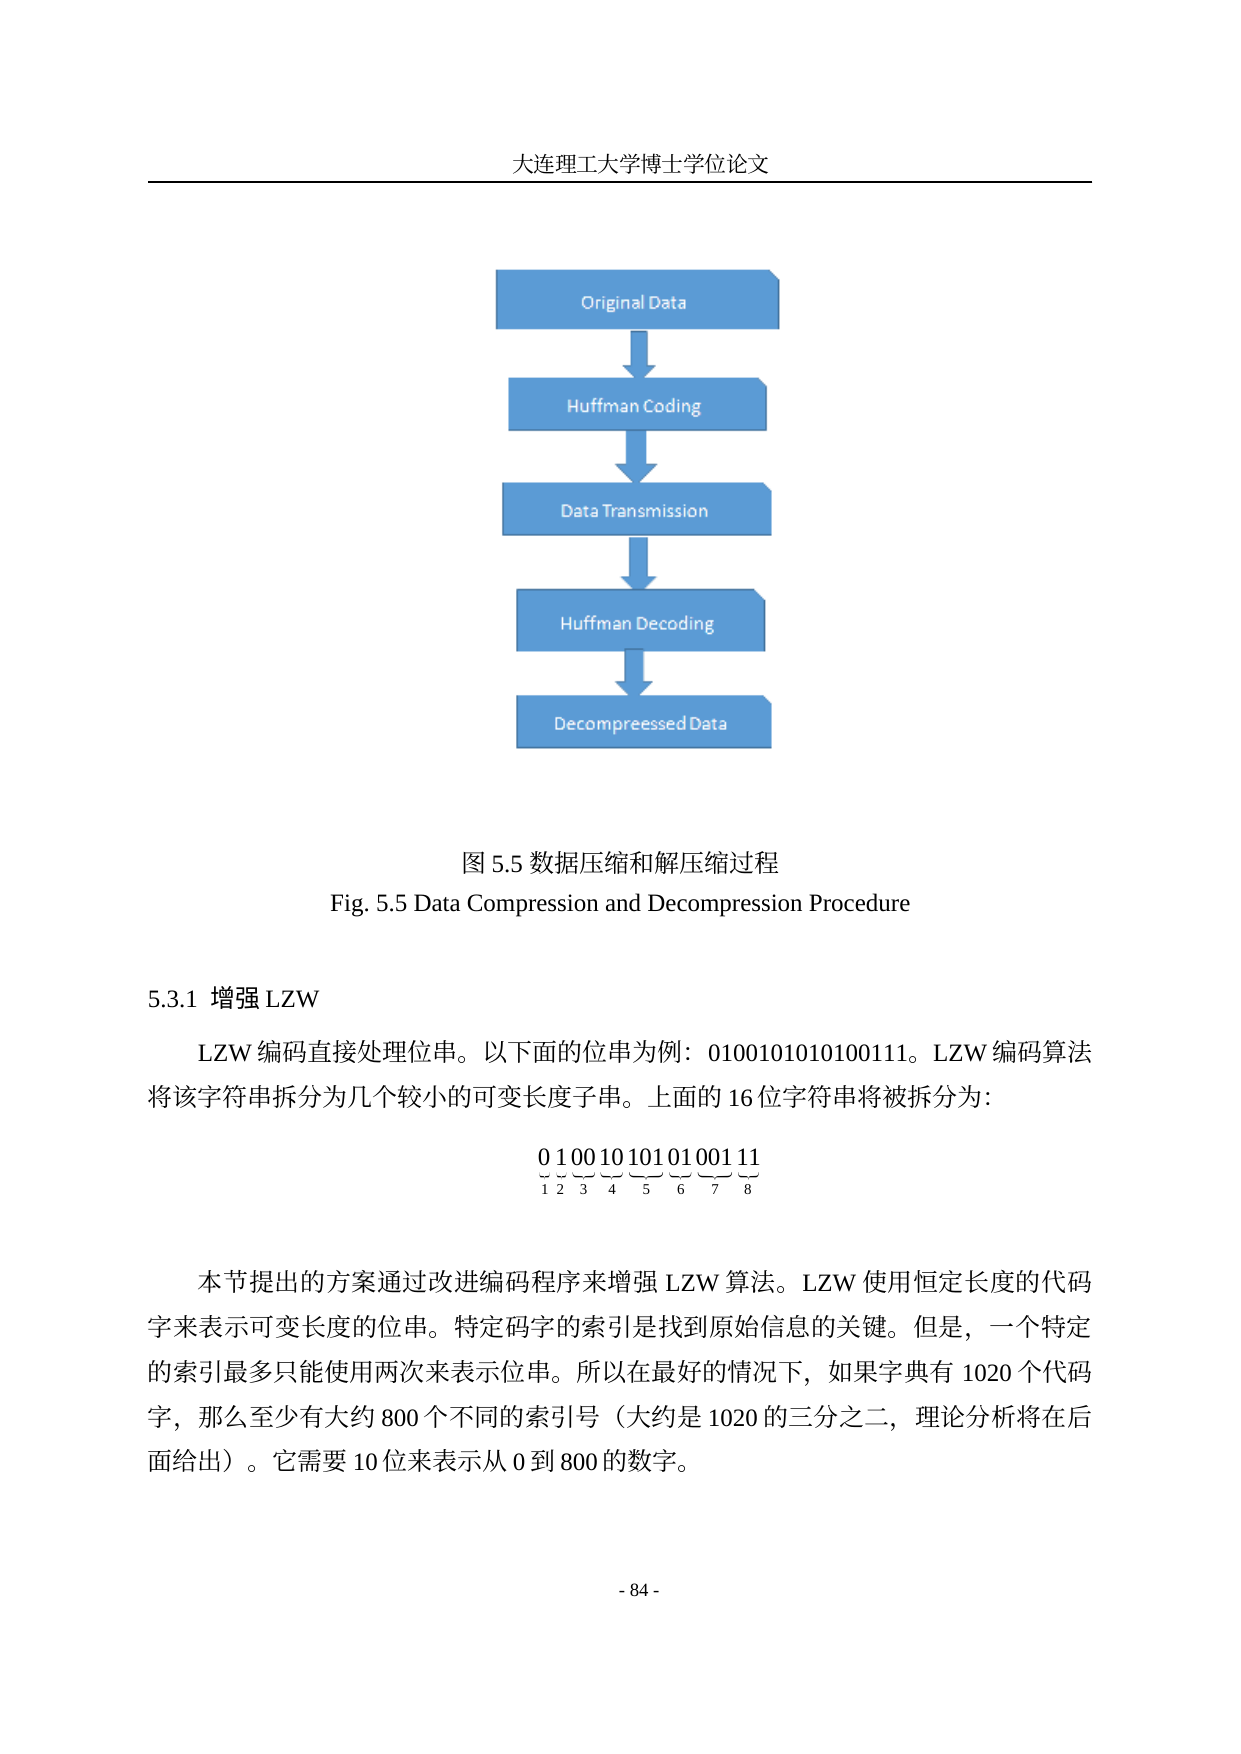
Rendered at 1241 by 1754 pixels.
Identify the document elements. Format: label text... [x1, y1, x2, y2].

text 图5.5 数据压缩和解压缩过程 [148, 844, 1092, 879]
subtitle 5.3.1 增强LZW [148, 978, 1092, 1014]
text LZW编码直接处理位串。以下面的位串为例：0100101010100111。LZW编码算法将该字符串拆分为几个较小的可变长度子串。上面的16位字符串将被拆分为： [148, 1033, 1092, 1113]
picture [443, 245, 847, 780]
text Fig. 5.5 Data Compression and Decompression Procedure [148, 888, 1092, 917]
text 本节提出的方案通过改进编码程序来增强LZW算法。LZW使用恒定长度的代码字来表示可变长度的位串。特定码字的索引是找到原始信息的关键。但是，一个特定的索引最多只能使用两次来表示位串。所以在最好的情况下，如果字典有1020个代码字，那么至少有大约800个不同的索引号（大约是1020的三分之二，理论分析将在后面给出）。它需要10位来表示从0到800的数字。 [148, 1262, 1092, 1478]
